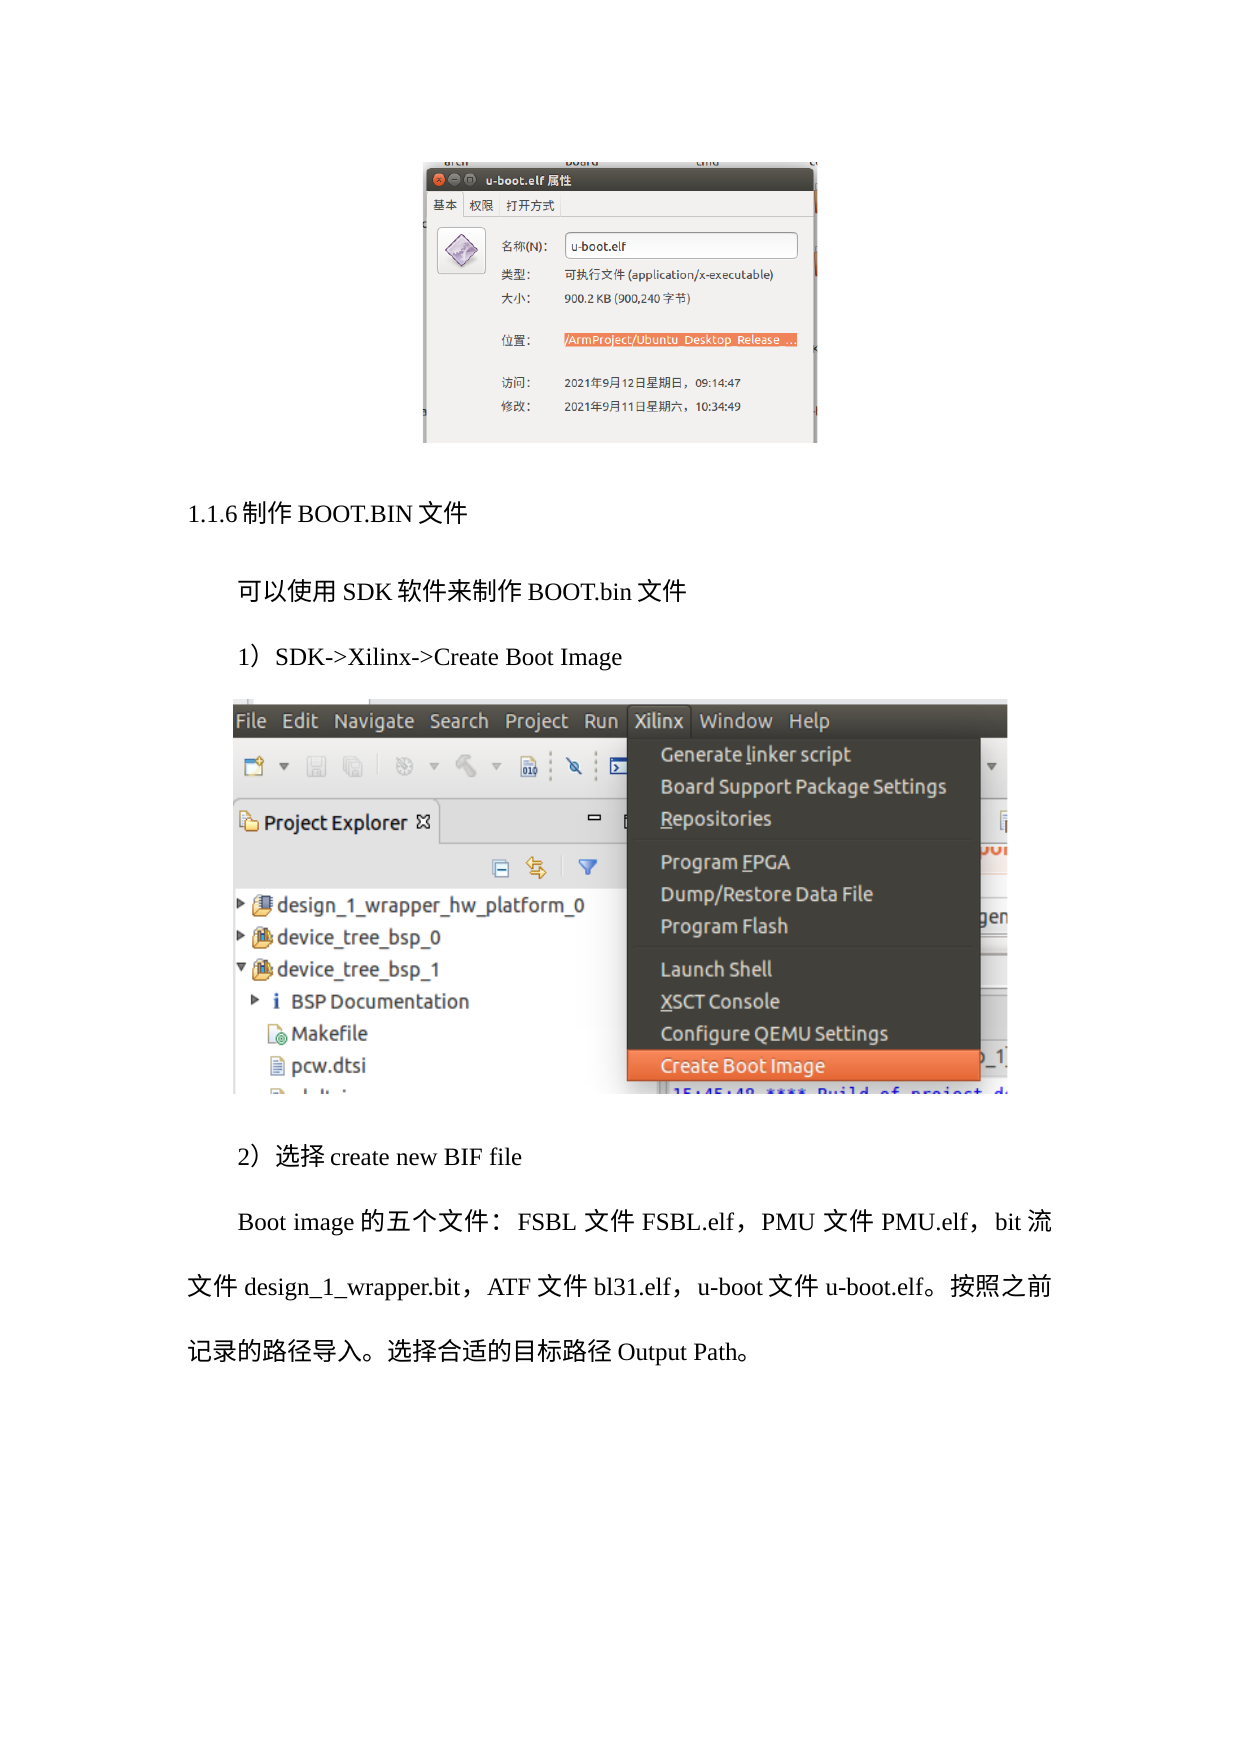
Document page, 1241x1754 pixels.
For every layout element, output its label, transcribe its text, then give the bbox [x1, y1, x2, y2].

text 2）选择create new BIF file [187, 1122, 1053, 1187]
text 可以使用SDK软件来制作BOOT.bin文件 [187, 557, 1053, 622]
text 1）SDK->Xilinx->Create Boot Image [187, 622, 1053, 687]
picture [233, 699, 1008, 1094]
title 1.1.6制作BOOT.BIN文件 [187, 479, 1053, 544]
text Boot image的五个文件：FSBL 文件FSBL.elf，PMU 文件PMU.elf，bit流文件design_1_wrapper.bit，ATF文件bl31.elf，u-boot文件u-boot.elf。按照之前记录的路径导入。选择合适的目标路径Output Path。 [187, 1187, 1053, 1382]
picture [422, 162, 818, 443]
